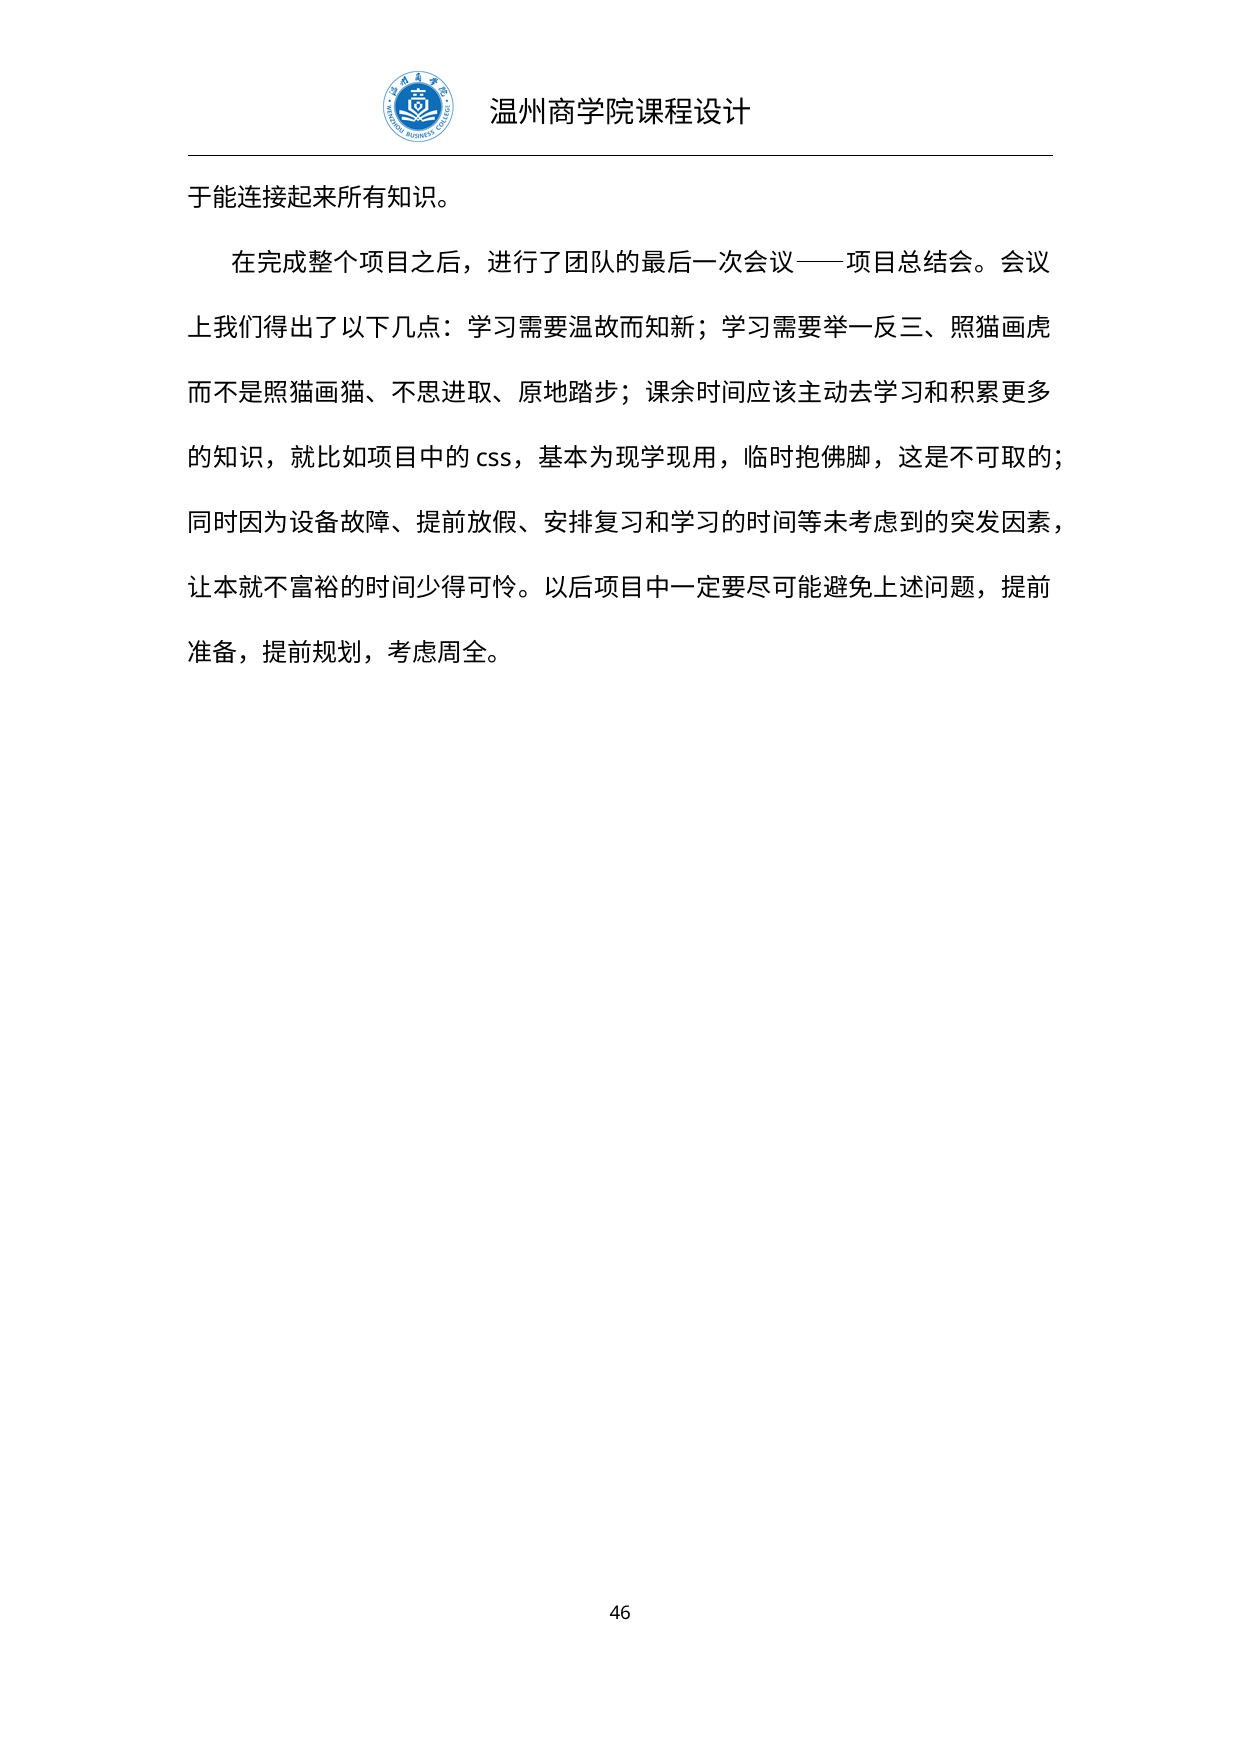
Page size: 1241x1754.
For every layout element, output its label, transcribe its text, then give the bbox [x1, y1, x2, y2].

text 通过一次完整的从无到有的原创网页设计，迷迭香全体成员认识到了一个严峻的事实，就是我们在这一学期的学习的量，远不如这半个月学习的多，特别是css，积累的基本为0。一学期积累的知识太过于分散，无法将知识连接起来，我们不得已在这不多的时间里拿出一部分时间进行复习和新知识的学习，以便于能连接起来所有知识。 [187, 163, 1053, 228]
text 在完成整个项目之后，进行了团队的最后一次会议——项目总结会。会议上我们得出了以下几点：学习需要温故而知新；学习需要举一反三、照猫画虎而不是照猫画猫、不思进取、原地踏步；课余时间应该主动去学习和积累更多的知识，就比如项目中的css，基本为现学现用，临时抱佛脚，这是不可取的；同时因为设备故障、提前放假、安排复习和学习的时间等未考虑到的突发因素，让本就不富裕的时间少得可怜。以后项目中一定要尽可能避免上述问题，提前准备，提前规划，考虑周全。 [187, 228, 1053, 683]
picture [379, 68, 457, 145]
